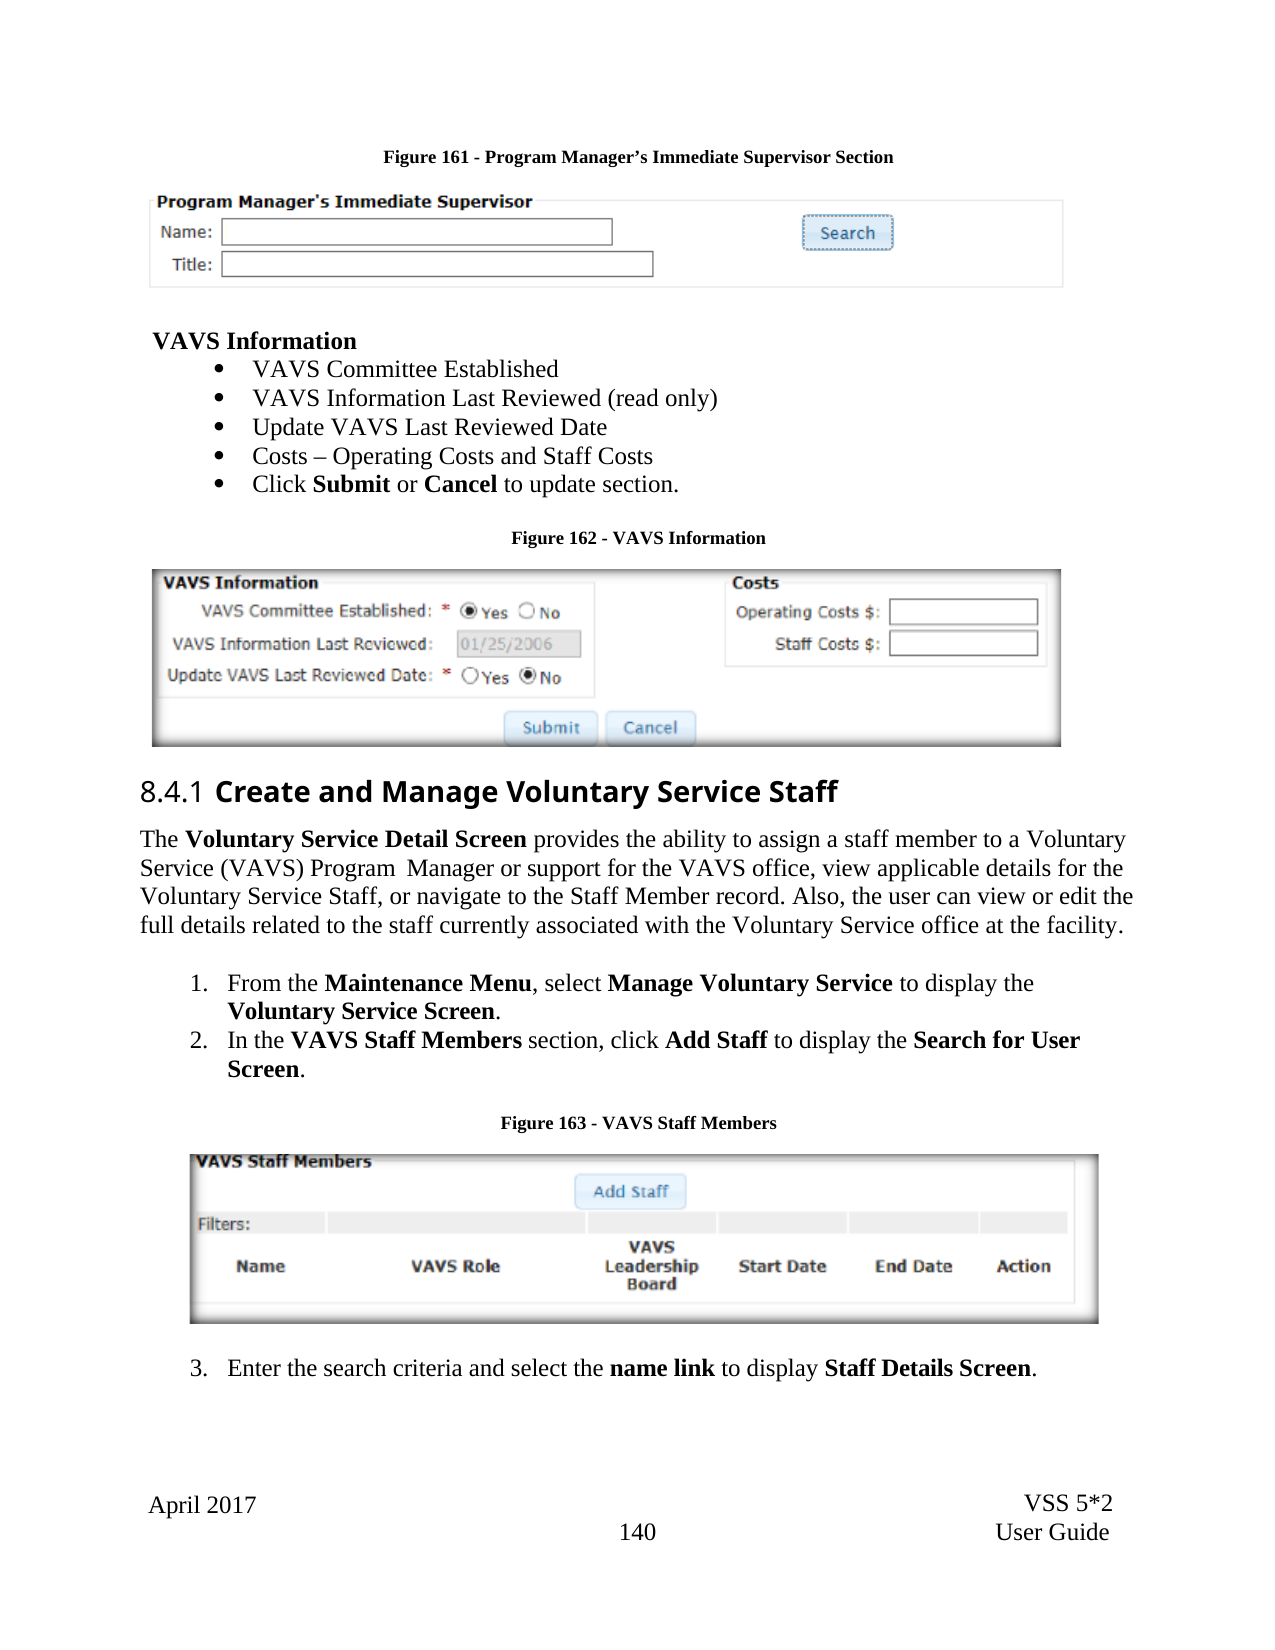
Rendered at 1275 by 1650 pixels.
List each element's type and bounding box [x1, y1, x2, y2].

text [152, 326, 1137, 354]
picture [151, 569, 1062, 747]
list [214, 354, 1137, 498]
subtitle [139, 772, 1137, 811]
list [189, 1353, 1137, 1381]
picture [189, 1154, 1099, 1324]
picture [148, 188, 1078, 297]
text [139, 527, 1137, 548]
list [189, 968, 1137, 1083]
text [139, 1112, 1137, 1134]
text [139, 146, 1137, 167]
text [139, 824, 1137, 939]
